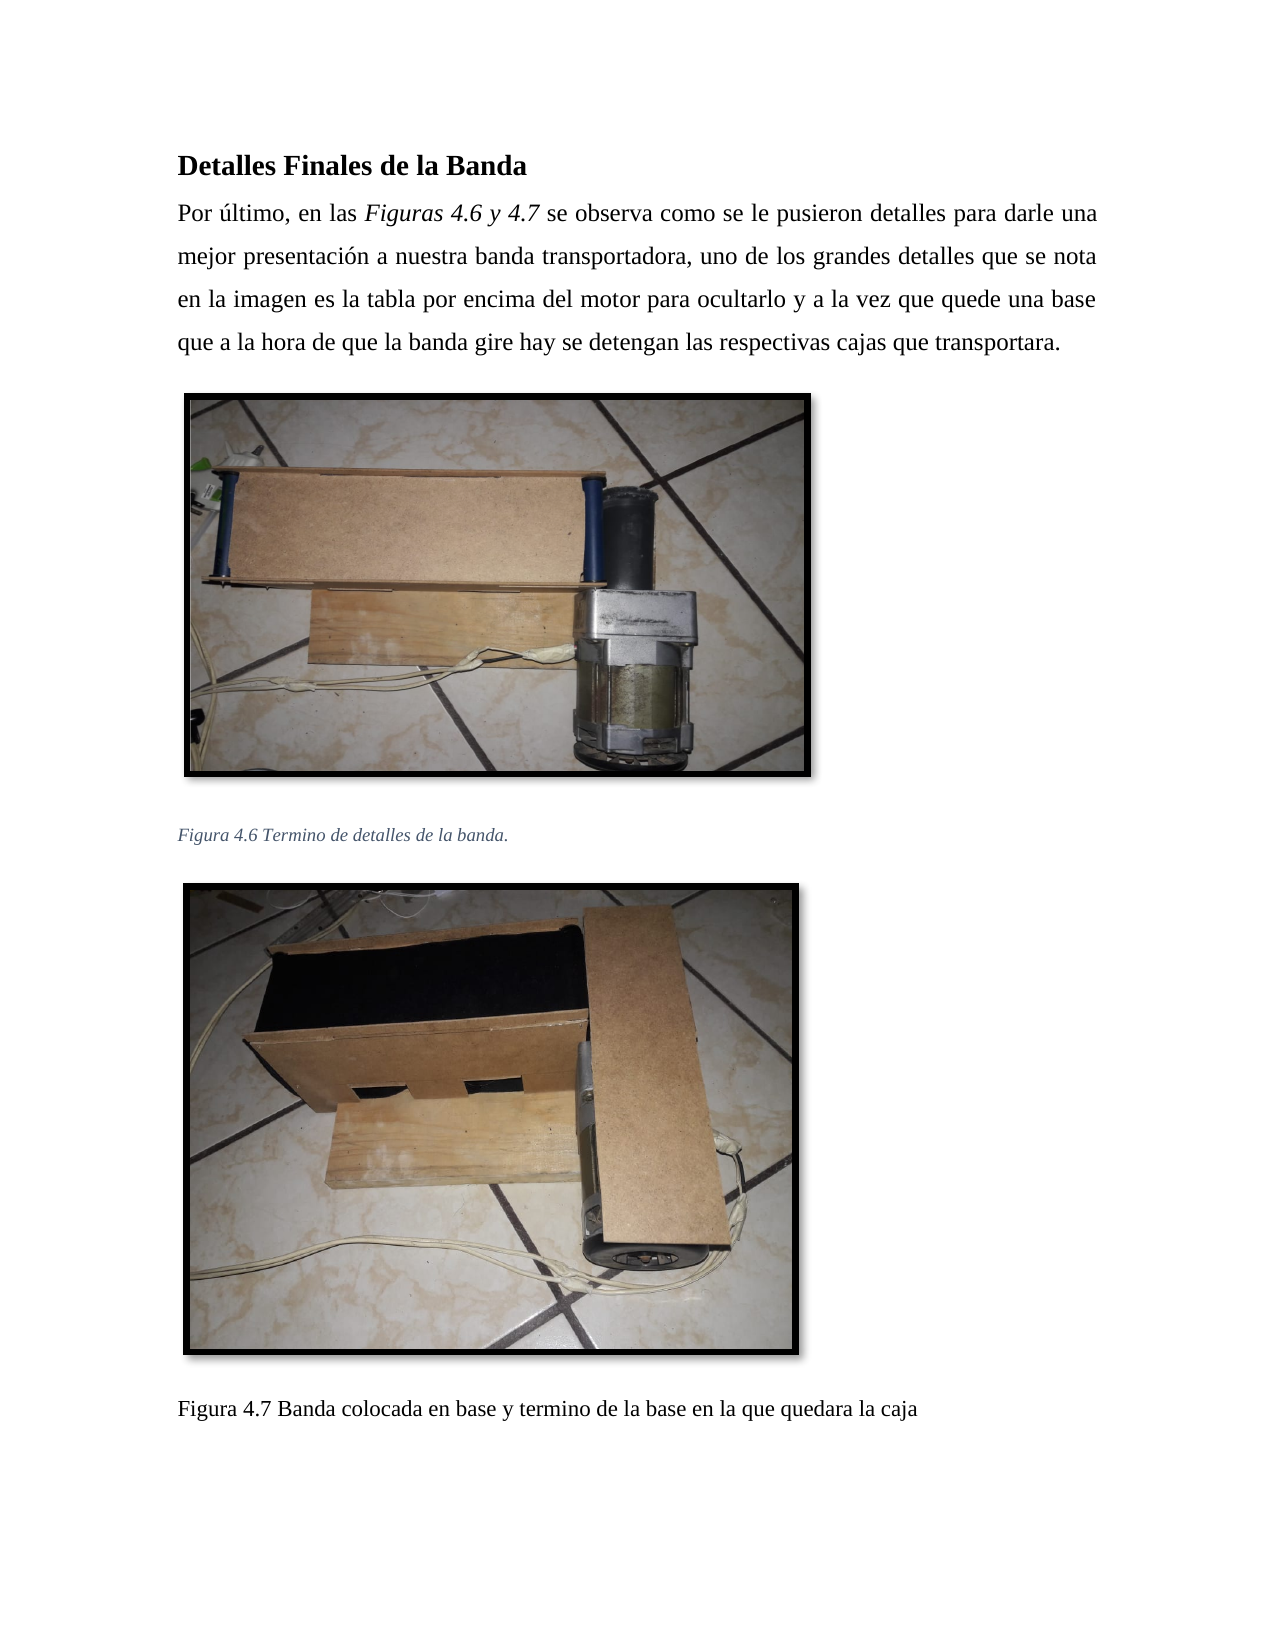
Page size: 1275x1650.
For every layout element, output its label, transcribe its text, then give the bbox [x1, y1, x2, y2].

text Figura 4.6 Termino de detalles de la banda. [177, 824, 1098, 846]
subtitle Detalles Finales de la Banda [177, 148, 1098, 181]
picture [190, 890, 792, 1349]
picture [191, 400, 804, 771]
text Figura 4.7 Banda colocada en base y termino de la base en la que quedara la caja [177, 1395, 1098, 1422]
text Por último, en las Figuras 4.6 y 4.7 se observa como se le pusieron detalles para darle una mejor presentación a nuestra banda transportadora, uno de los grandes detalles que se nota en la imagen es la tabla por encima del motor para ocultarlo y a la vez que quede una base que a la hora de que la banda gire hay se detengan las respectivas cajas que transportara. [177, 198, 1098, 356]
